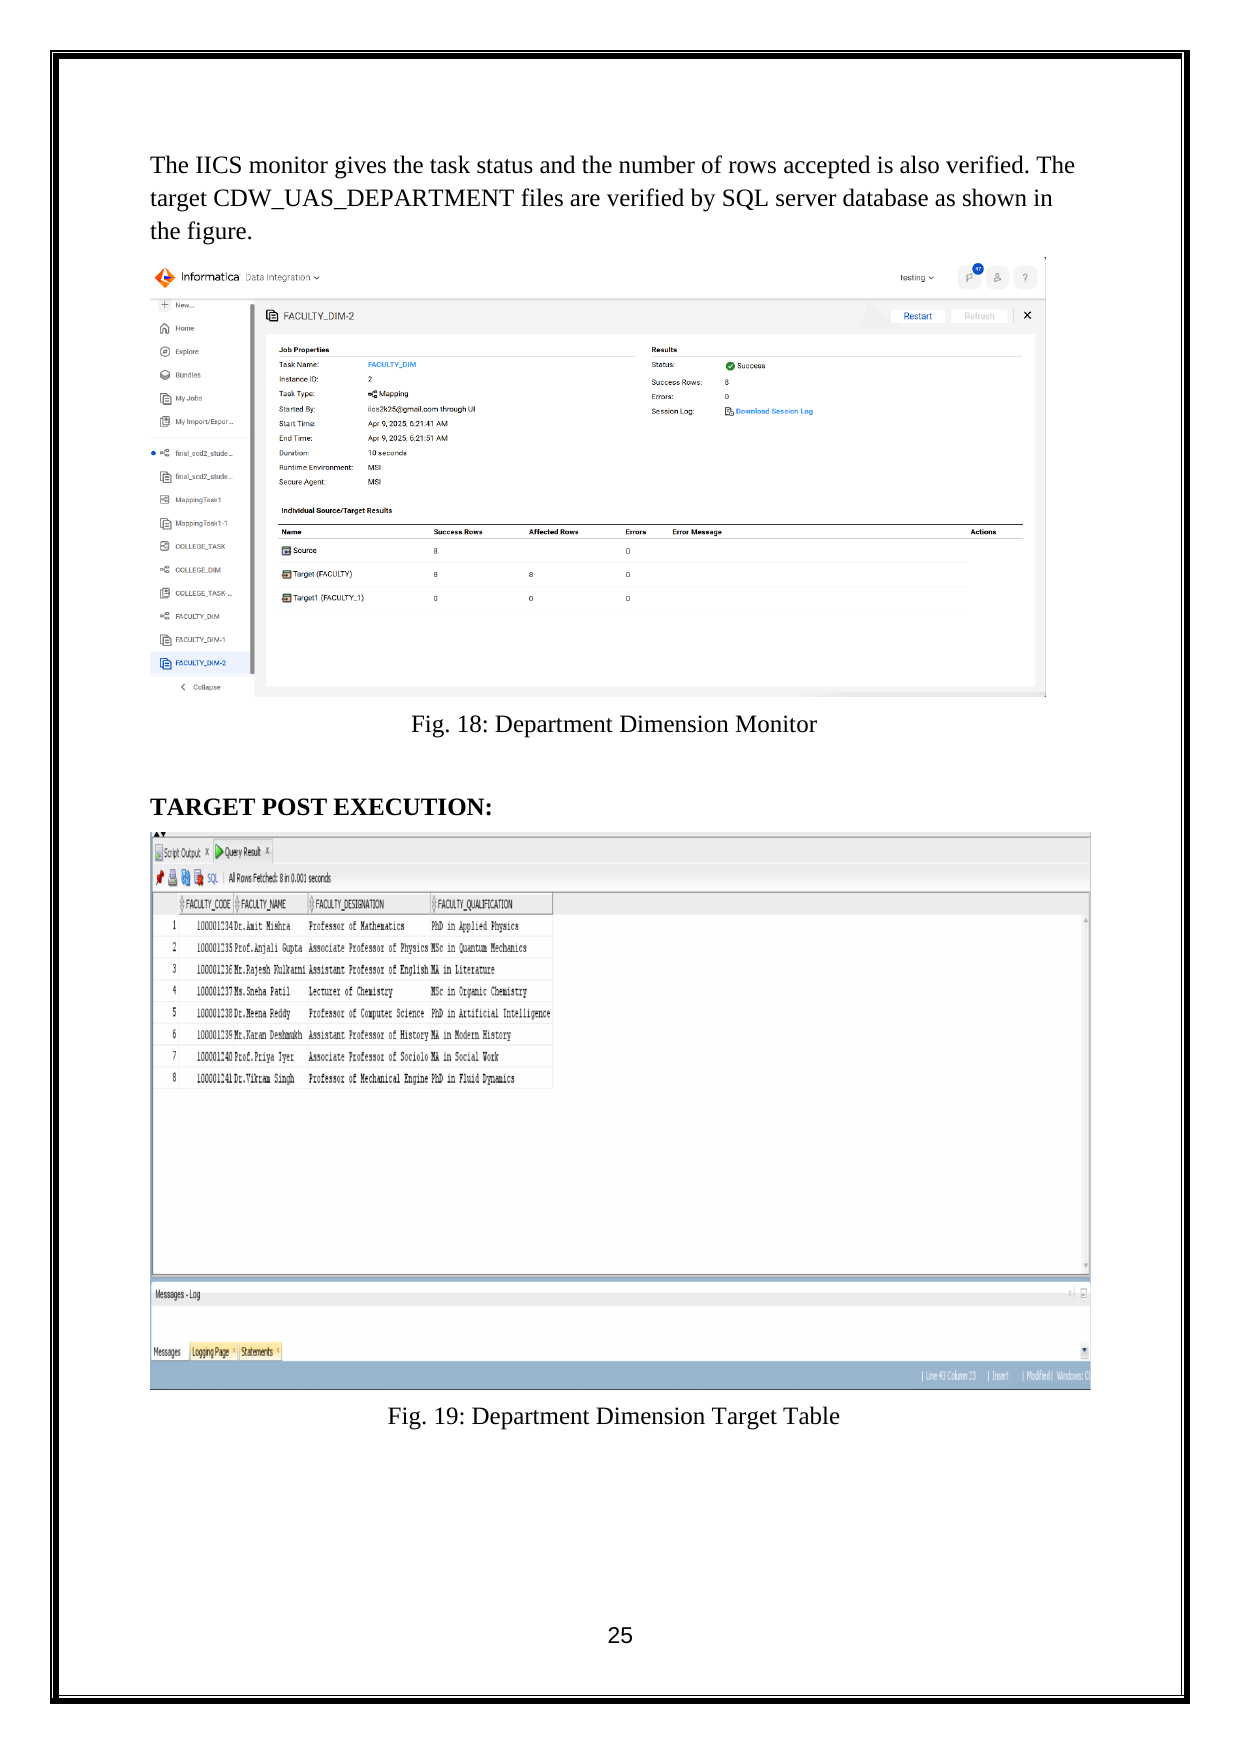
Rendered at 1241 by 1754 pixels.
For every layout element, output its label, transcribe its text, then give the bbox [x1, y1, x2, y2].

text The IICS monitor gives the task status and the number of rows accepted is also verified. The target CDW_UAS_DEPARTMENT files are verified by SQL server database as shown in the figure. [150, 150, 1078, 245]
text Fig. 18: Department Dimension Monitor [150, 709, 1078, 738]
picture [150, 832, 1091, 1390]
picture [150, 257, 1046, 697]
text Fig. 19: Department Dimension Target Table [150, 1401, 1078, 1430]
text TARGET POST EXECUTION: [150, 792, 1078, 820]
